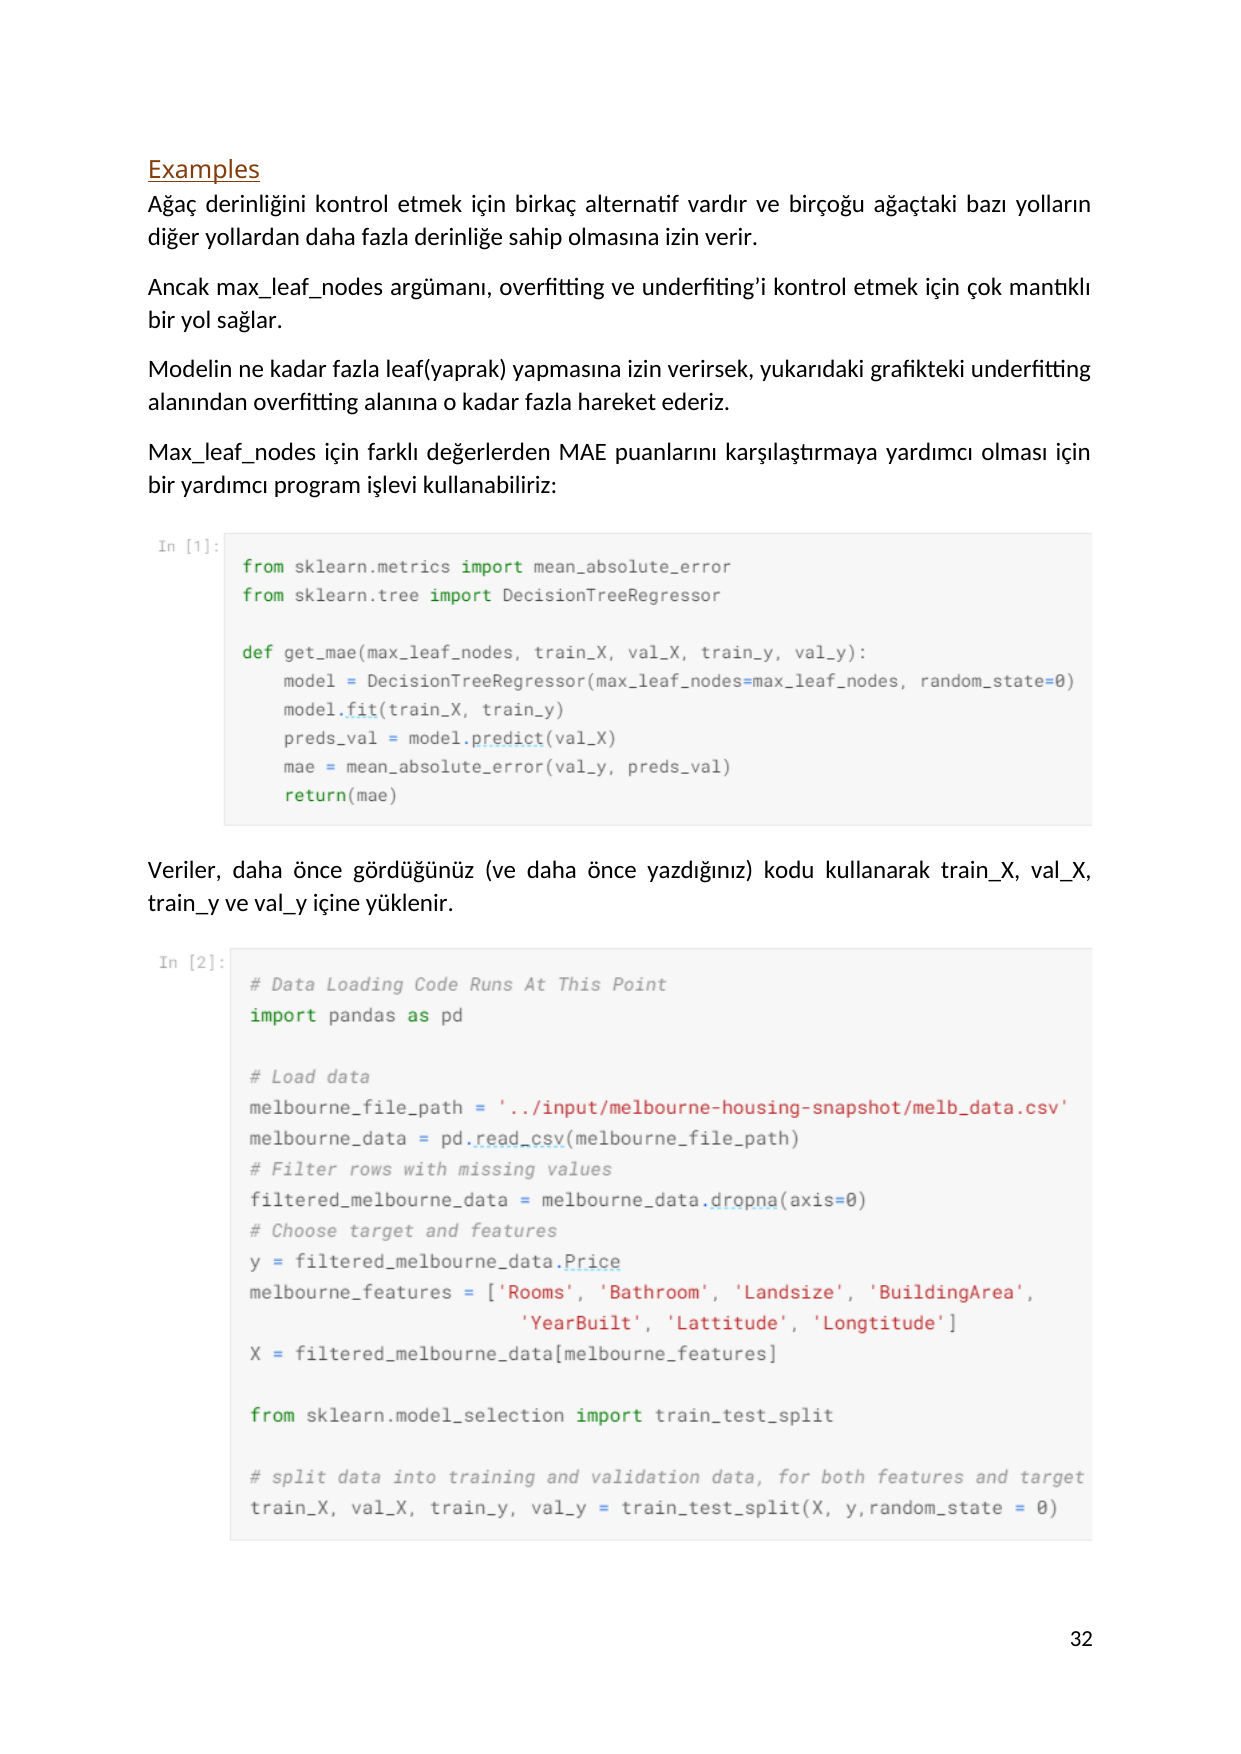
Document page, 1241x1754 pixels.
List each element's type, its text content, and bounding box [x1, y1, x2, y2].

picture [147, 936, 1093, 1553]
text Veriler, daha önce gördüğünüz (ve daha önce yazdığınız) kodu kullanarak train_X, val_X, train_y ve val_y içine yüklenir. [148, 854, 1093, 918]
text Ağaç derinliğini kontrol etmek için birkaç alternatif vardır ve birçoğu ağaçtaki bazı yolların diğer yollardan daha fazla derinliğe sahip olmasına izin verir. [148, 188, 1093, 252]
text Examples [148, 152, 1093, 186]
text Modelin ne kadar fazla leaf(yaprak) yapmasına izin verirsek, yukarıdaki grafikteki underfitting alanından overfitting alanına o kadar fazla hareket ederiz. [148, 353, 1093, 417]
text Ancak max_leaf_nodes argümanı, overfitting ve underfiting’i kontrol etmek için çok mantıklı bir yol sağlar. [148, 271, 1093, 334]
text Max_leaf_nodes için farklı değerlerden MAE puanlarını karşılaştırmaya yardımcı olması için bir yardımcı program işlevi kullanabiliriz: [148, 436, 1093, 499]
picture [147, 518, 1093, 836]
